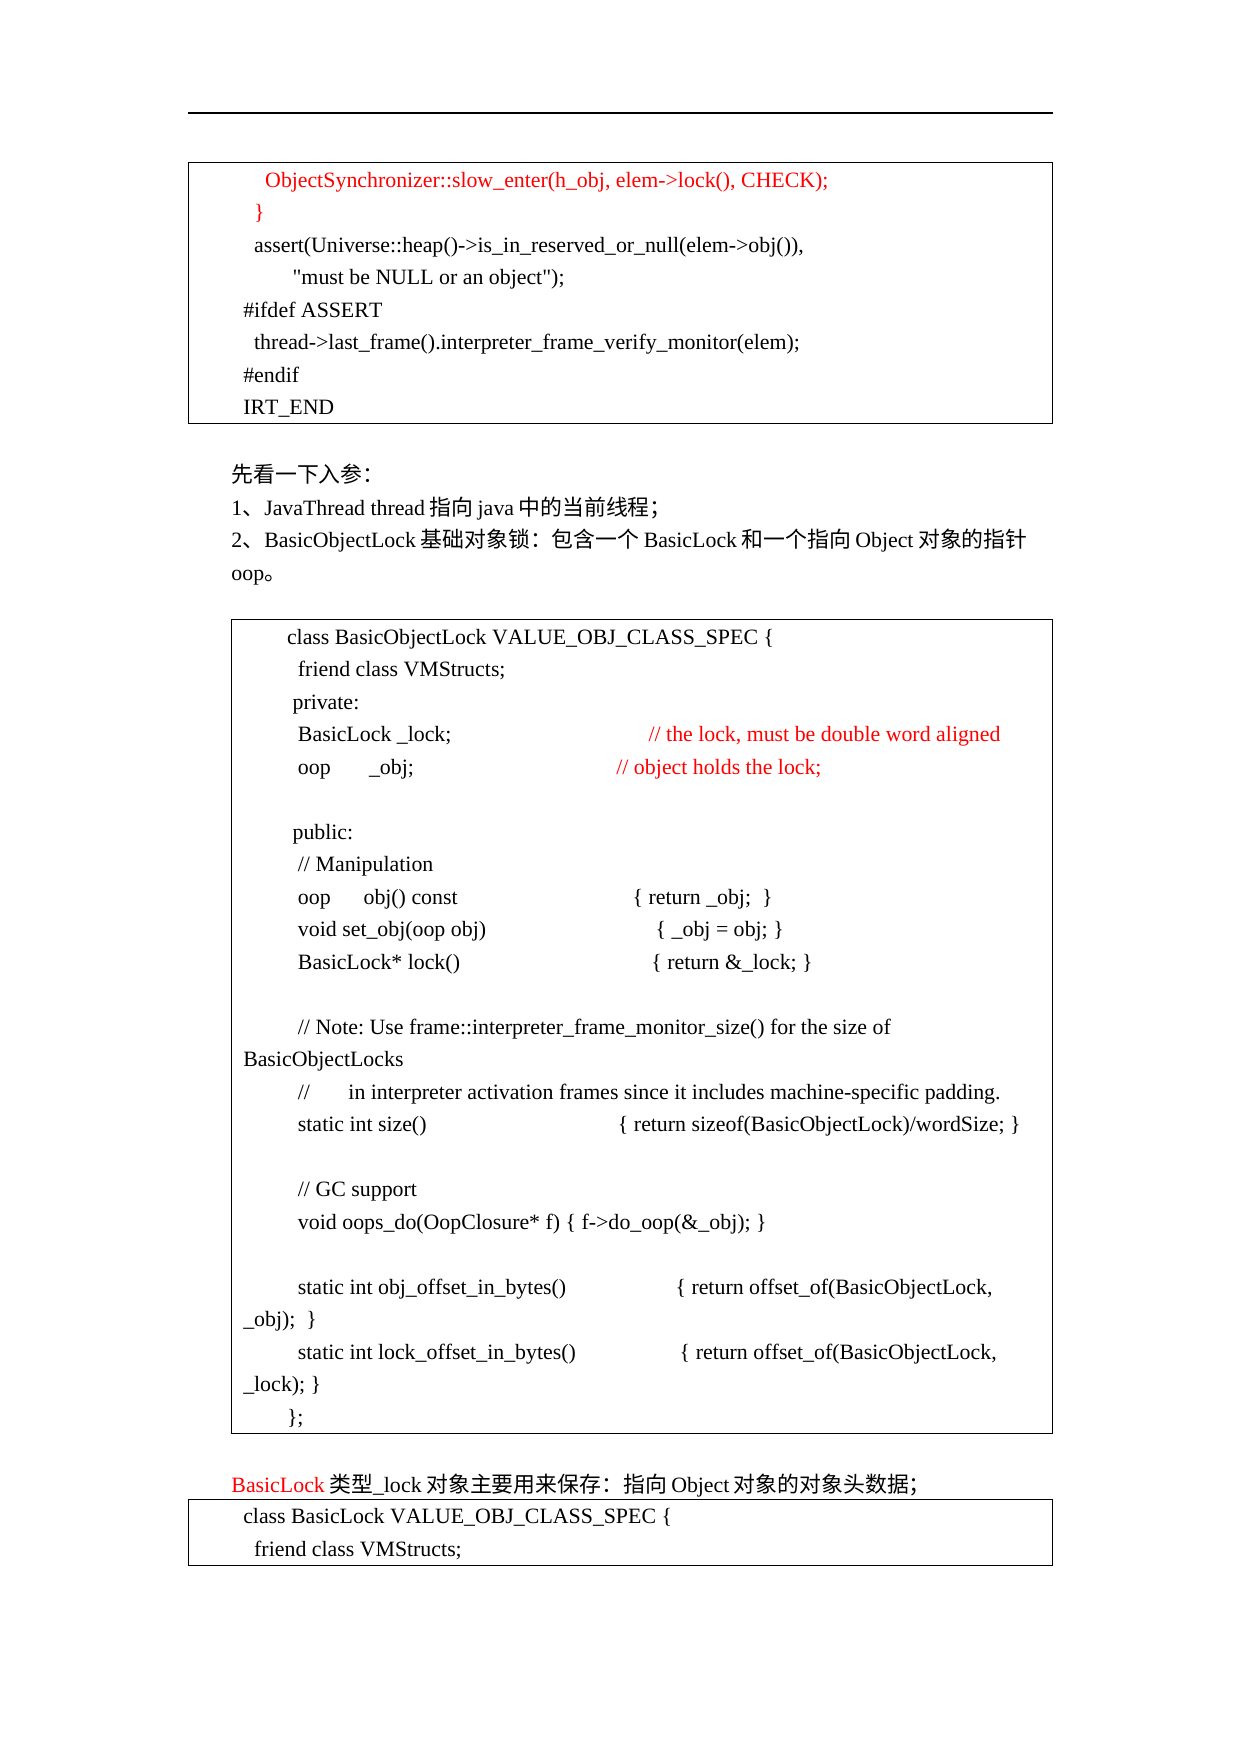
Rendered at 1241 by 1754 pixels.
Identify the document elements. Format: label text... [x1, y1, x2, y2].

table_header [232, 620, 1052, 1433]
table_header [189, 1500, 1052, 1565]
text BasicLock类型_lock对象主要用来保存：指向Object对象的对象头数据； [187, 1466, 1053, 1499]
text 先看一下入参： [187, 457, 1053, 489]
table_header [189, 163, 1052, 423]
text 1、JavaThread thread指向java中的当前线程； 2、BasicObjectLock基础对象锁：包含一个BasicLock和一个指向Object对象的指针oop。 [231, 489, 1053, 587]
